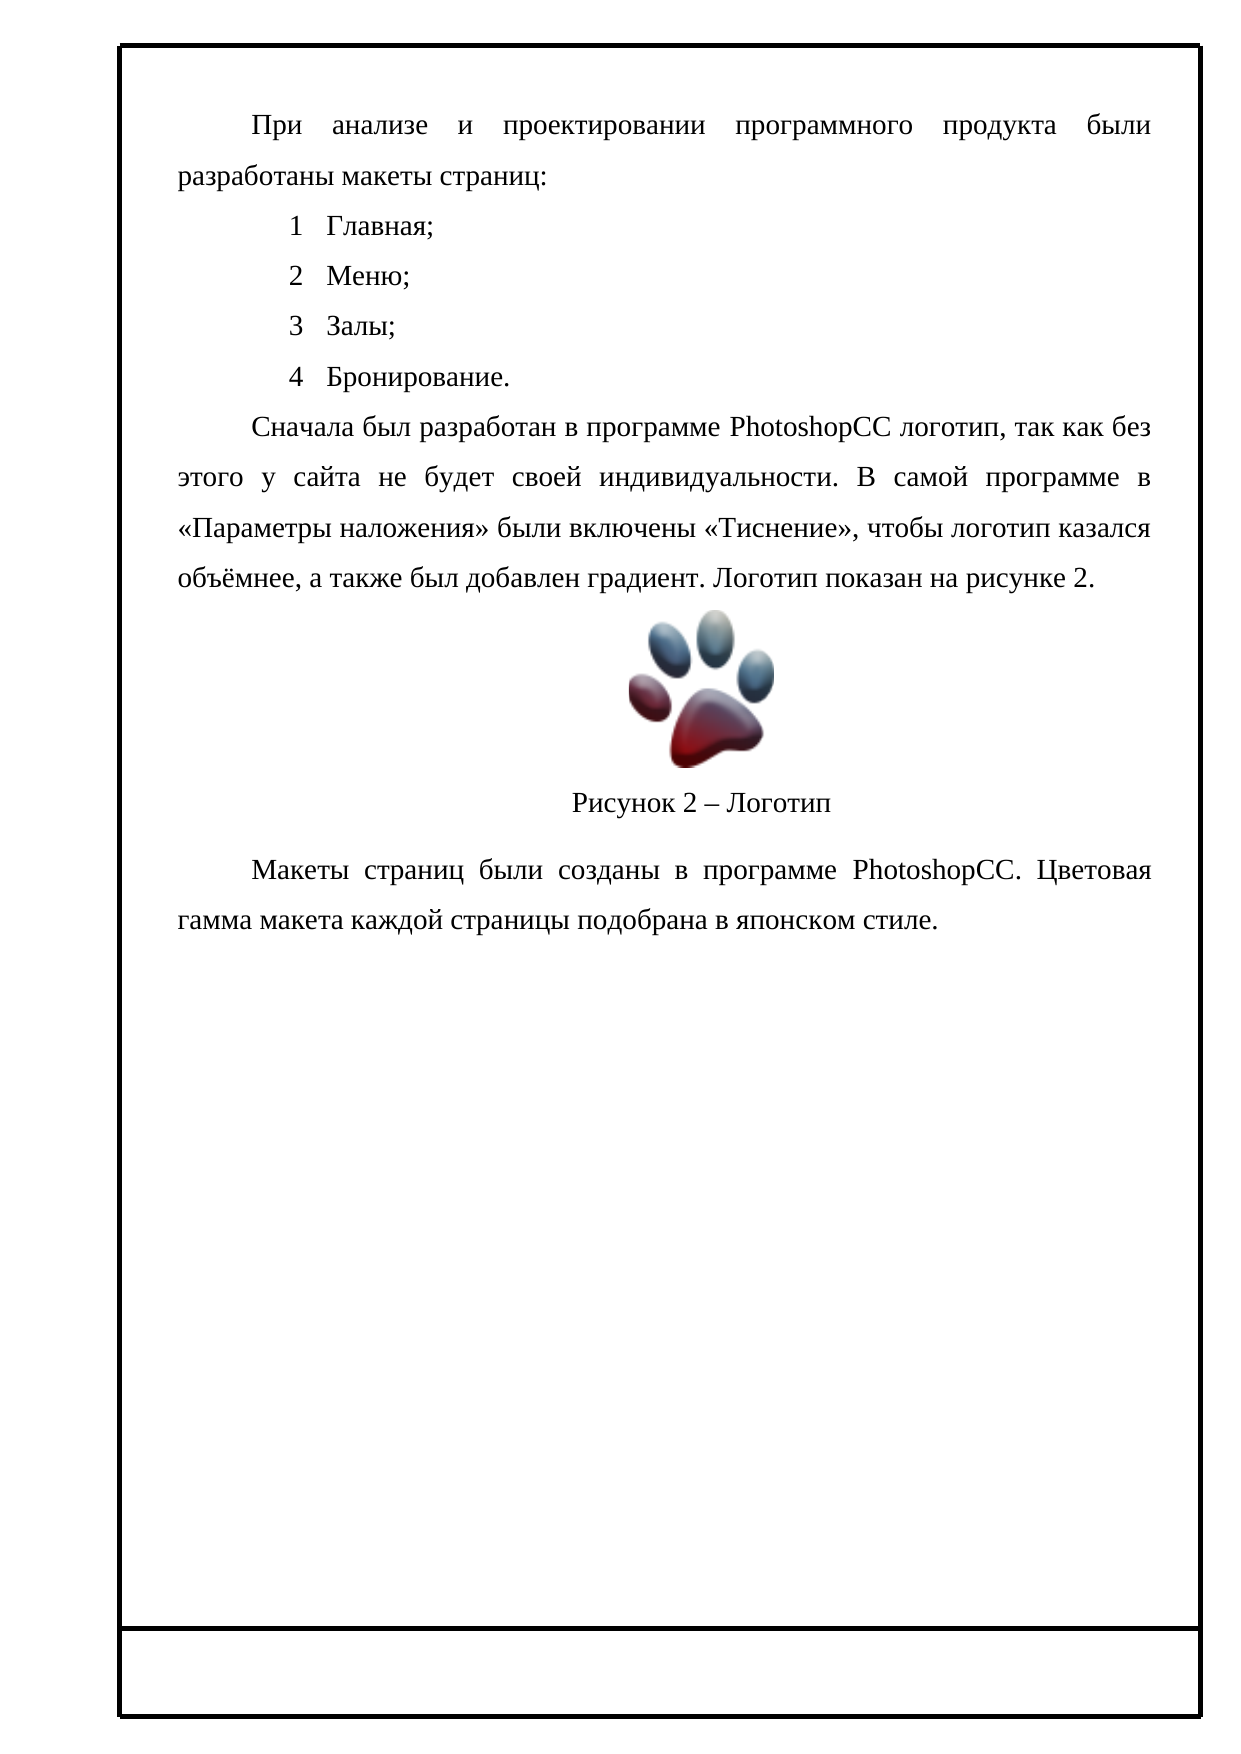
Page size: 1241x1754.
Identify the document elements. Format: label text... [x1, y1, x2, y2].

list Главная; [288, 208, 1152, 241]
text Макеты страниц были созданы в программе PhotoshopCC. Цветовая гамма макета каждой страницы подобрана в японском стиле. [177, 852, 1152, 936]
list Залы; [288, 308, 1152, 342]
text Рисунок 2 – Логотип [177, 785, 1152, 818]
picture [628, 610, 774, 768]
list Бронирование. [288, 359, 1152, 392]
list Меню; [288, 258, 1152, 292]
text Сначала был разработан в программе PhotoshopCC логотип, так как без этого у сайта не будет своей индивидуальности. В самой программе в «Параметры наложения» были включены «Тиснение», чтобы логотип казался объёмнее, а также был добавлен градиент. Логотип показан на рисунке 2. [177, 409, 1152, 594]
text При анализе и проектировании программного продукта были разработаны макеты страниц: [177, 107, 1152, 191]
